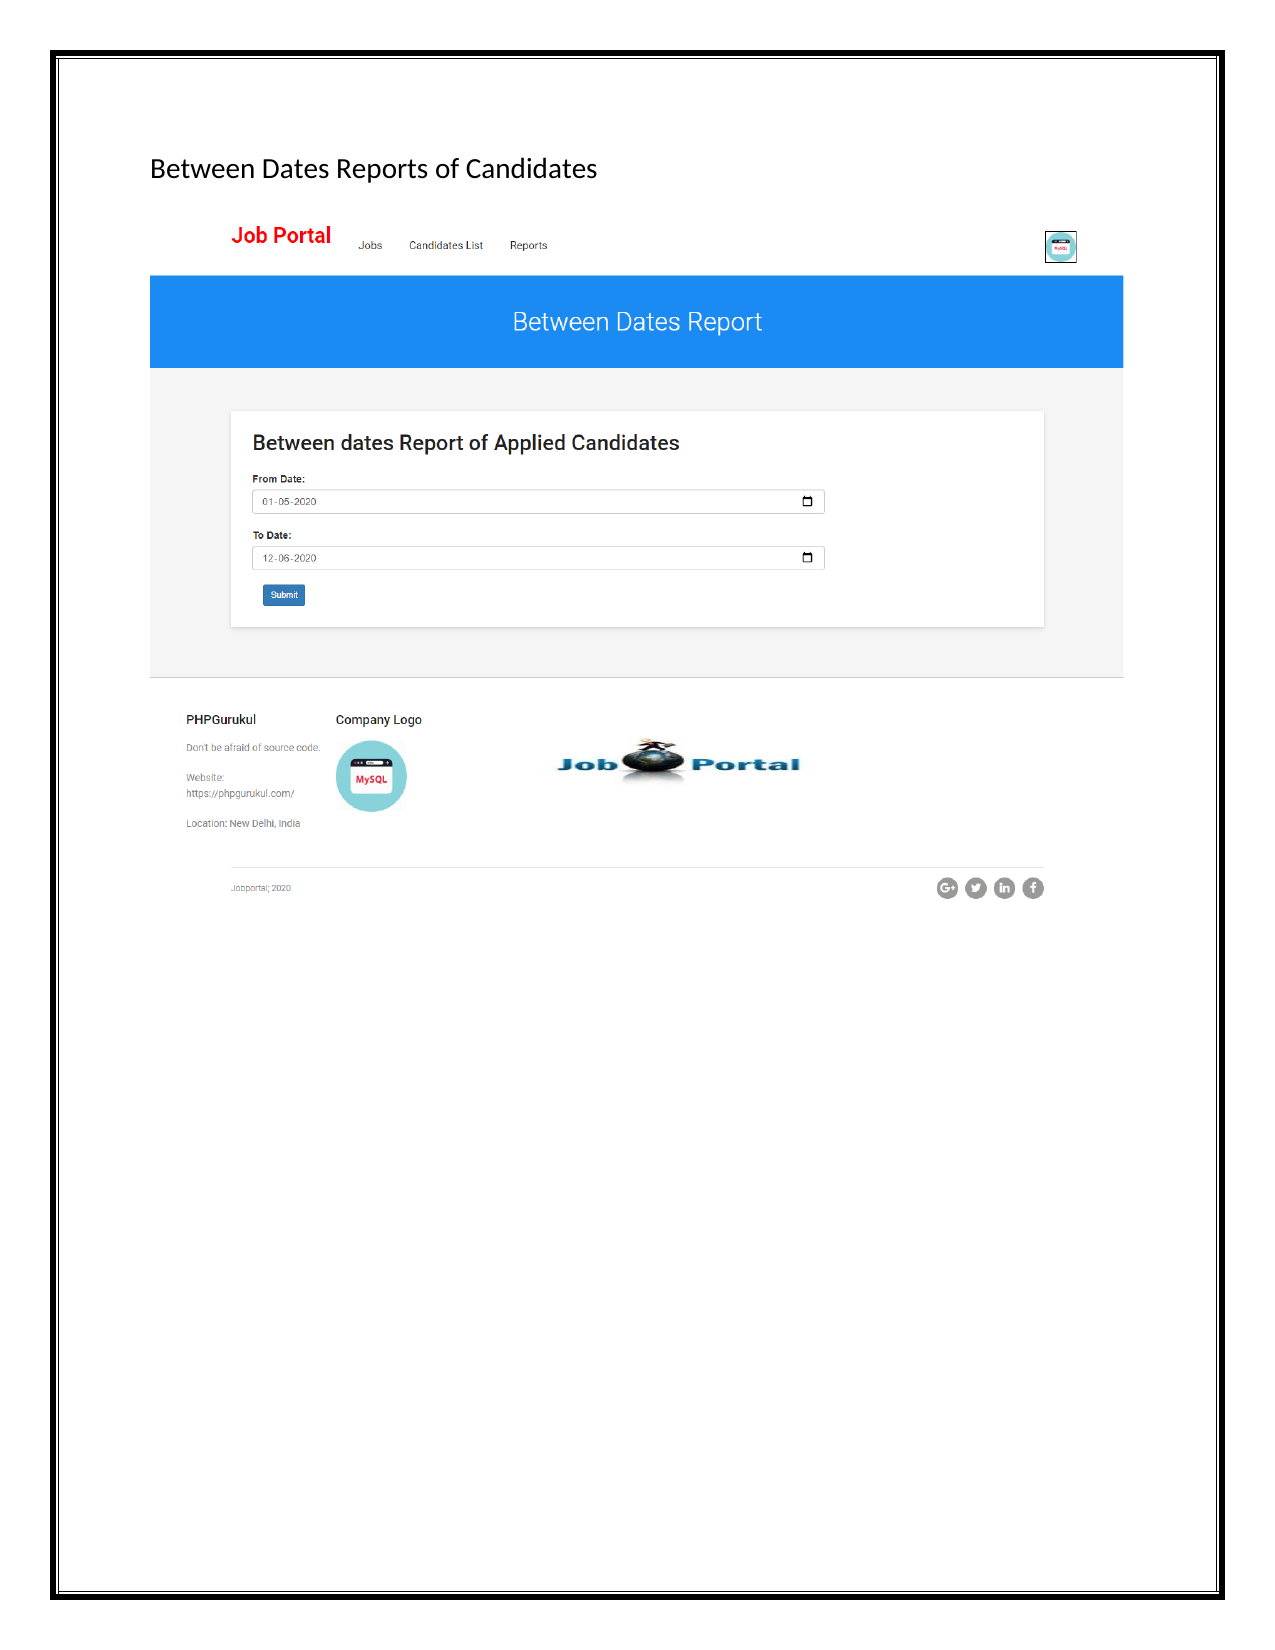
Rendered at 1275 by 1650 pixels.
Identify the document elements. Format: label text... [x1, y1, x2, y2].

text Between Dates Reports of Candidates [150, 150, 1125, 186]
picture [150, 211, 1124, 920]
